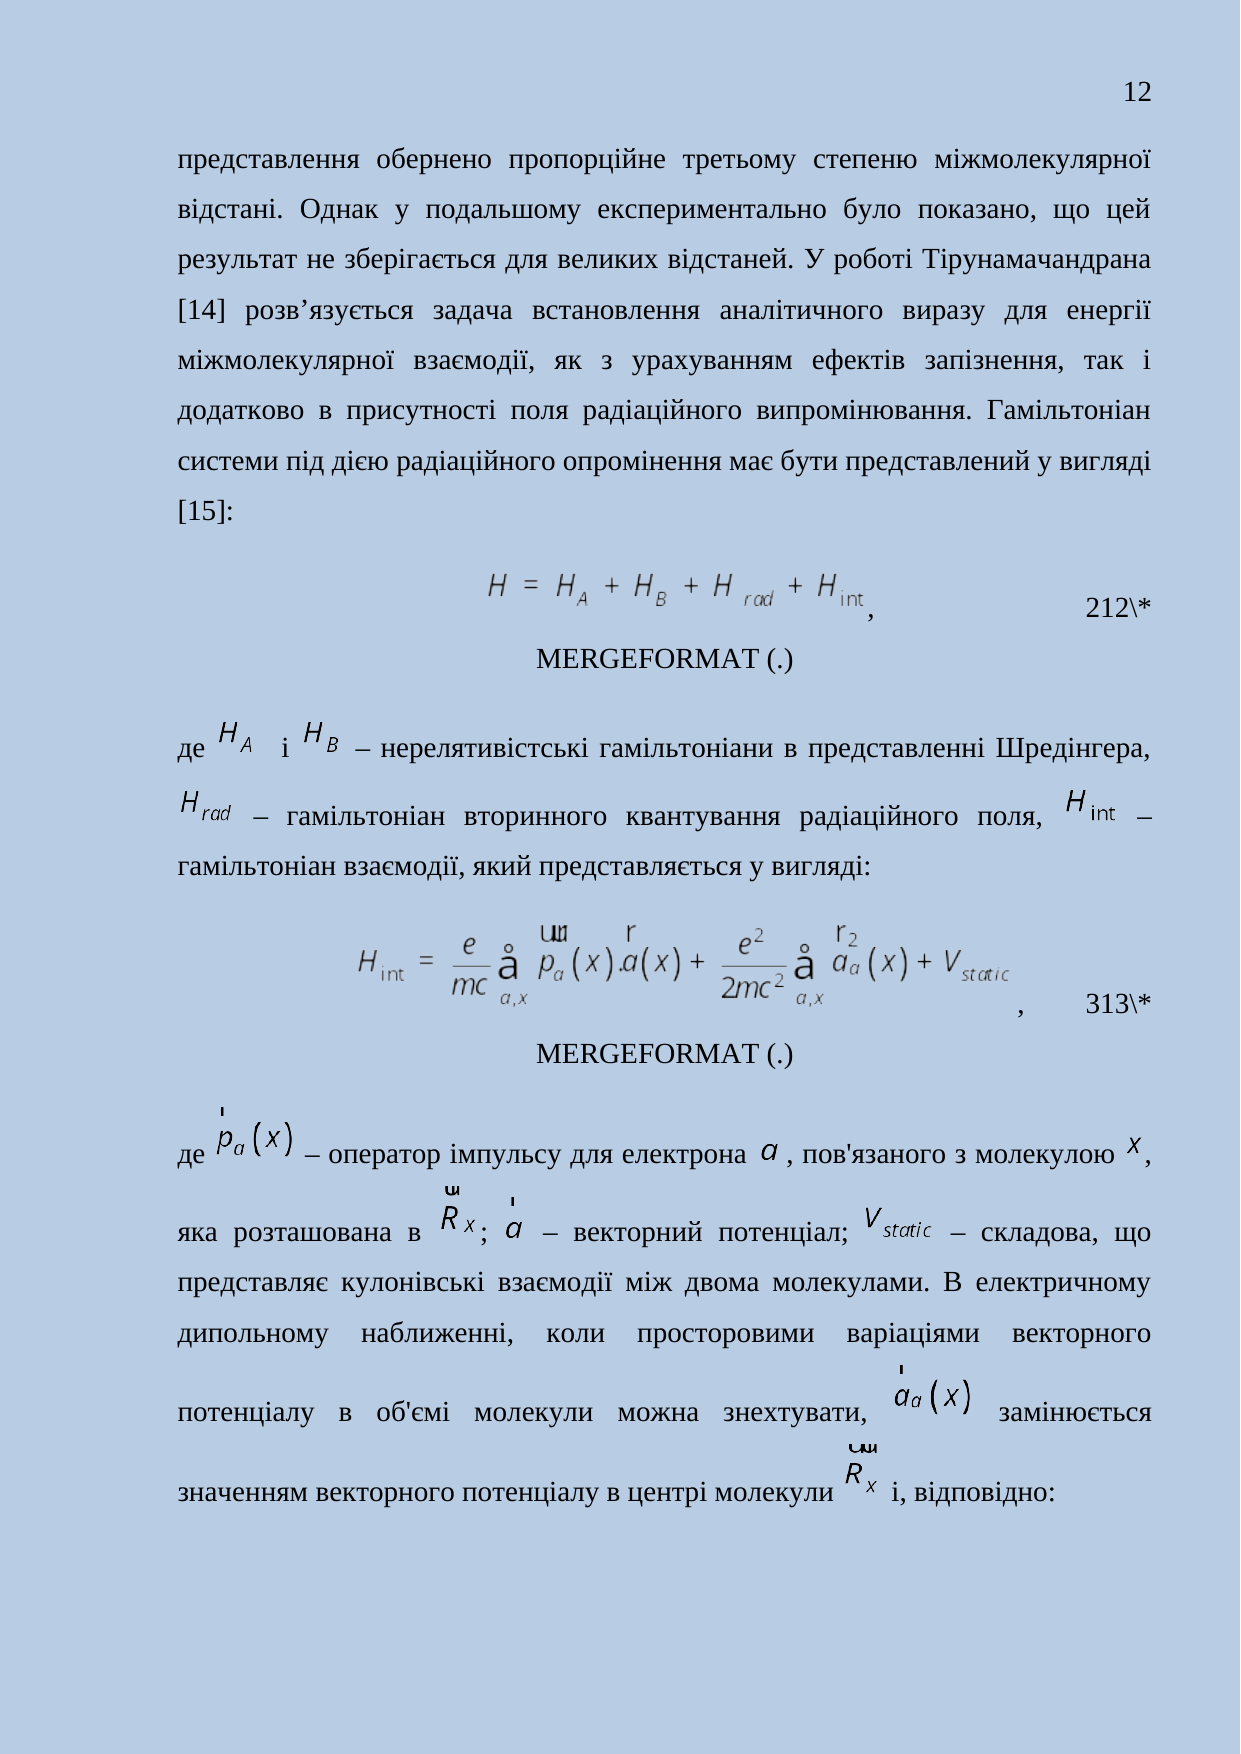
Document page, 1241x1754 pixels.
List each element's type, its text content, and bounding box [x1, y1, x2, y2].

text де – оператор імпульсу для електрона , пов'язаного з молекулою , яка розташована в ; – векторний потенціал; – складова, що представляє кулонівські взаємодії між двома молекулами. В електричному дипольному наближенні, коли просторовими варіаціями векторного потенціалу в об'ємі молекули можна знехтувати, замінюється значенням векторного потенціалу в центрі молекули і, відповідно: [177, 1107, 1152, 1508]
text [177, 141, 1152, 527]
text де і – нерелятивістські гамільтоніани в представленні Шредінгера, – гамільтоніан вторинного квантування радіаційного поля, – гамільтоніан взаємодії, який представляється у вигляді: [177, 712, 1152, 882]
text , [177, 919, 1152, 1069]
text , [177, 564, 1152, 674]
